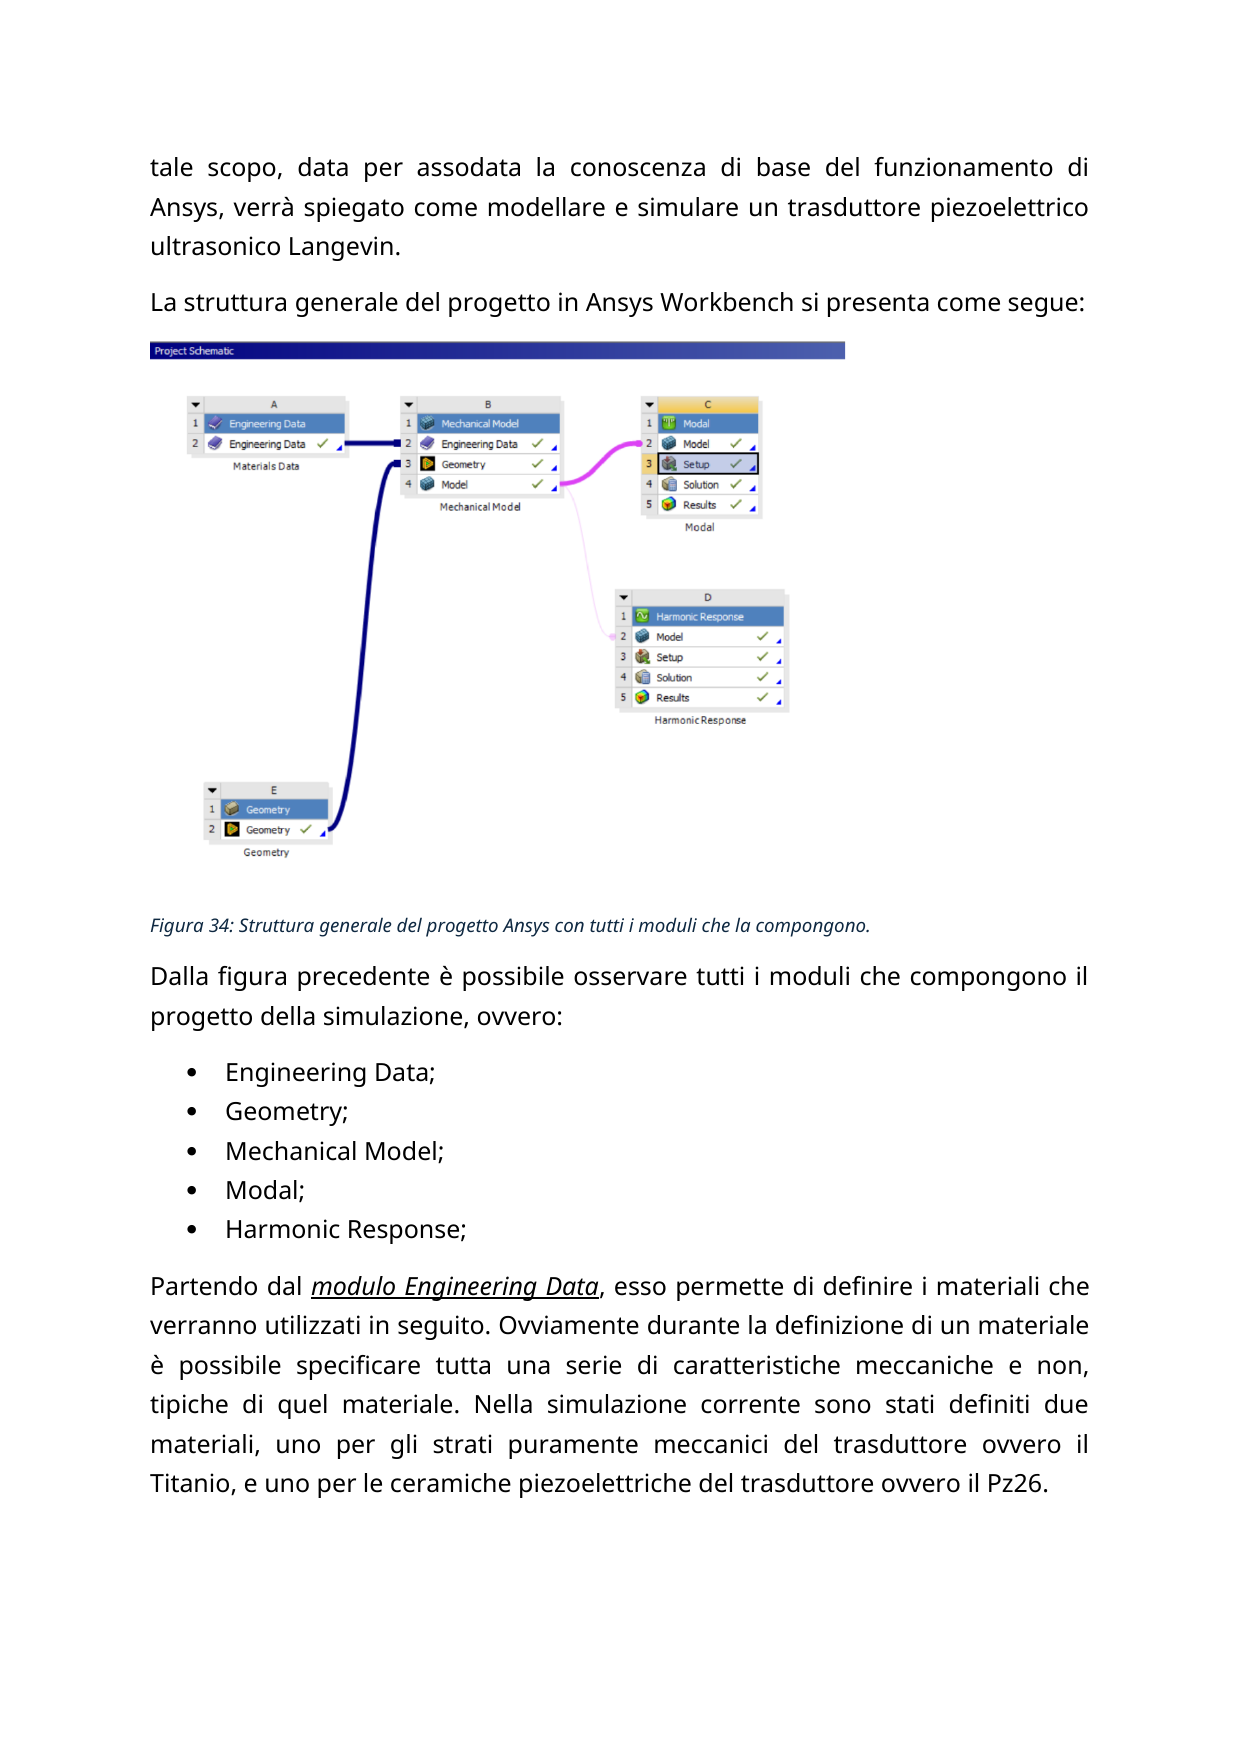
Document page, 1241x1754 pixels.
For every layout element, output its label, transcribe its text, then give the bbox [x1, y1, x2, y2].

text Dalla figura precedente è possibile osservare tutti i moduli che compongono il progetto della simulazione, ovvero: [150, 959, 1090, 1032]
list Mechanical Model; [187, 1133, 1090, 1167]
list Engineering Data; [187, 1054, 1090, 1088]
list Harmonic Response; [187, 1212, 1090, 1246]
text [150, 150, 1090, 263]
list Geometry; [187, 1094, 1090, 1128]
text La struttura generale del progetto in Ansys Workbench si presenta come segue: [150, 285, 1090, 319]
text Figura : Struttura generale del progetto Ansys con tutti i moduli che la compongono. [150, 912, 1090, 938]
text Partendo dal modulo Engineering Data, esso permette di definire i materiali che verranno utilizzati in seguito. Ovviamente durante la definizione di un materiale è possibile specificare tutta una serie di caratteristiche meccaniche e non, tipiche di quel materiale. Nella simulazione corrente sono stati definiti due materiali, uno per gli strati puramente meccanici del trasduttore ovvero il Titanio, e uno per le ceramiche piezoelettriche del trasduttore ovvero il Pz26. [150, 1268, 1090, 1500]
picture [150, 341, 846, 891]
list Modal; [187, 1173, 1090, 1207]
